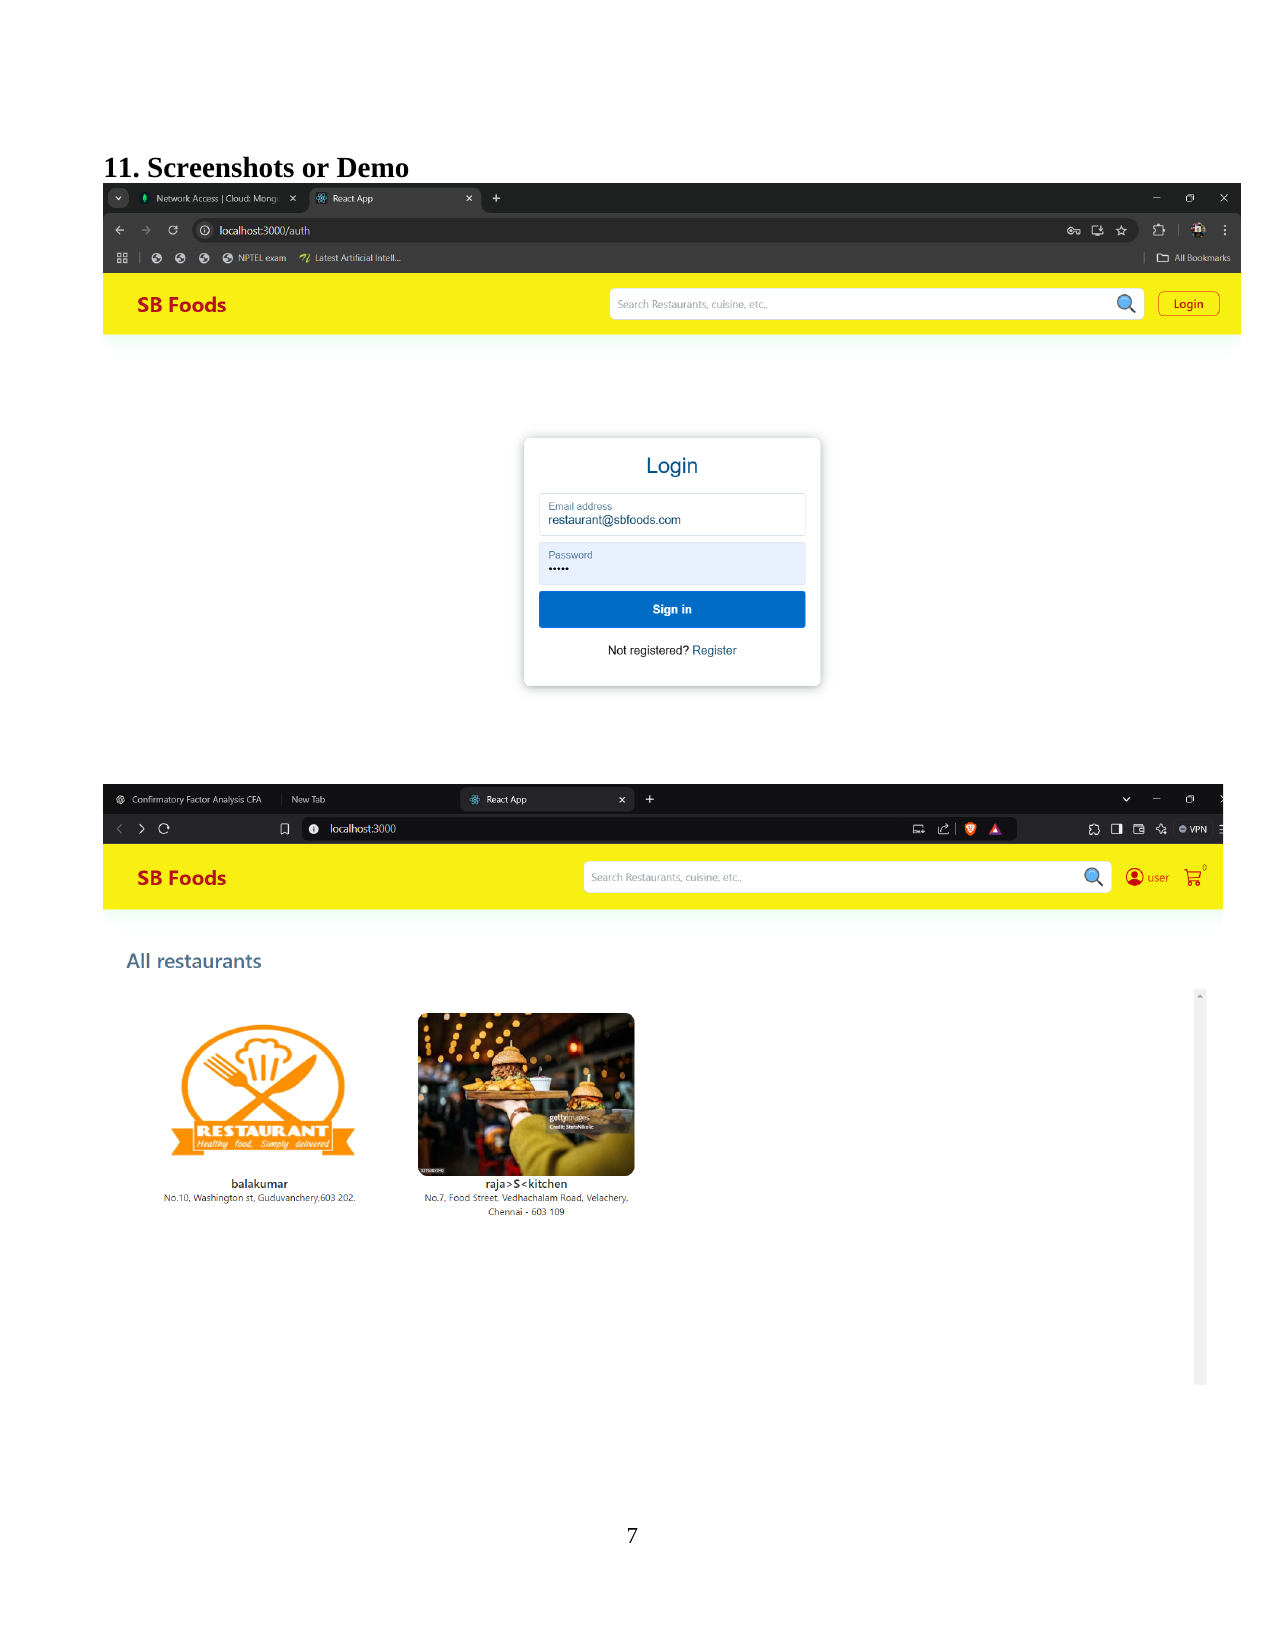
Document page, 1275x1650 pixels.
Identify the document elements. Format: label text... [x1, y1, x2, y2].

picture [103, 183, 1241, 1385]
subtitle 11. Screenshots or Demo [103, 150, 1162, 183]
